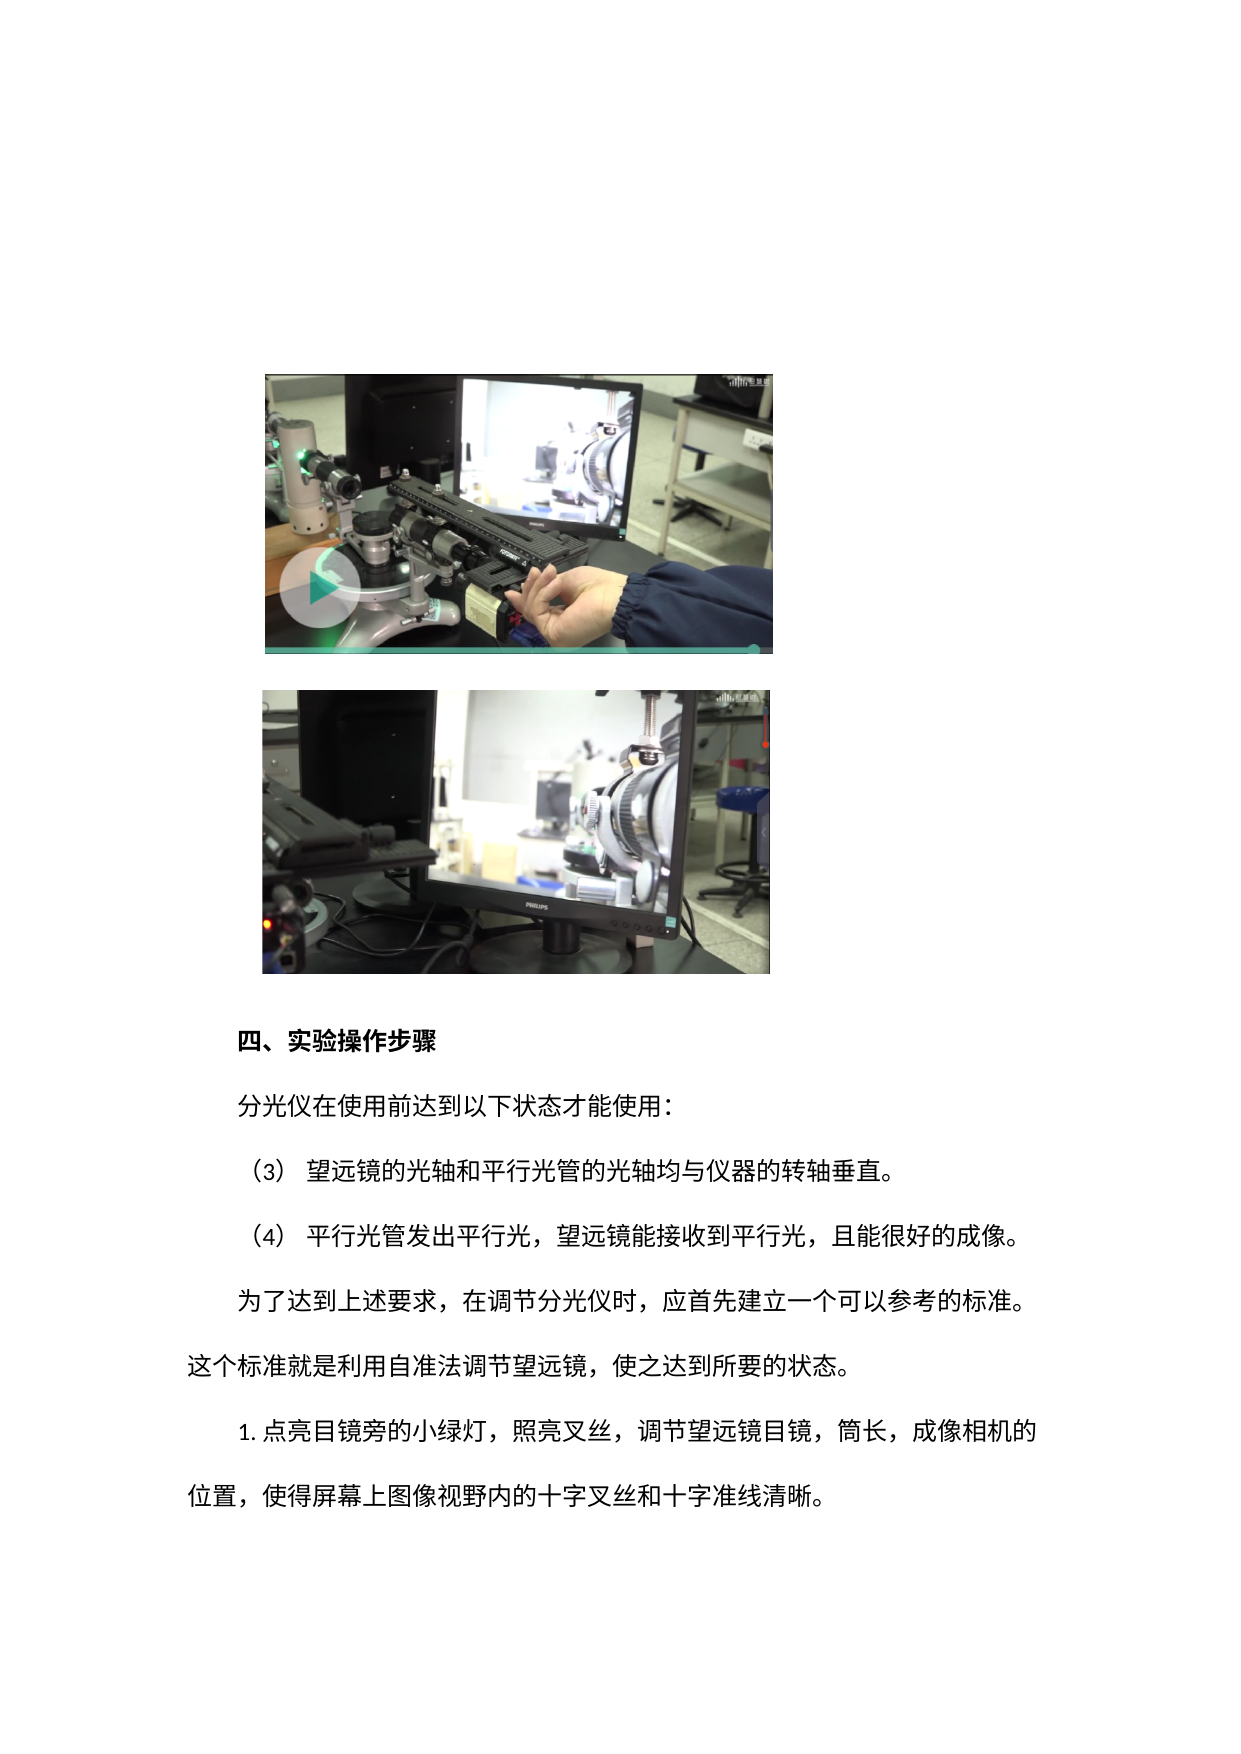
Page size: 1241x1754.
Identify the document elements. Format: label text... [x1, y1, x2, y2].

list 点亮目镜旁的小绿灯，照亮叉丝，调节望远镜目镜，筒长，成像相机的位置，使得屏幕上图像视野内的十字叉丝和十字准线清晰。 [187, 1397, 1053, 1527]
list 平行光管发出平行光，望远镜能接收到平行光，且能很好的成像。 [187, 1202, 1053, 1267]
picture [265, 374, 773, 654]
list 为了达到上述要求，在调节分光仪时，应首先建立一个可以参考的标准。这个标准就是利用自准法调节望远镜，使之达到所要的状态。 [187, 1267, 1053, 1397]
picture [262, 690, 770, 974]
list 望远镜的光轴和平行光管的光轴均与仪器的转轴垂直。 [187, 1137, 1053, 1202]
list 实验操作步骤 [187, 1007, 1053, 1072]
list 分光仪在使用前达到以下状态才能使用： [187, 1072, 1053, 1137]
